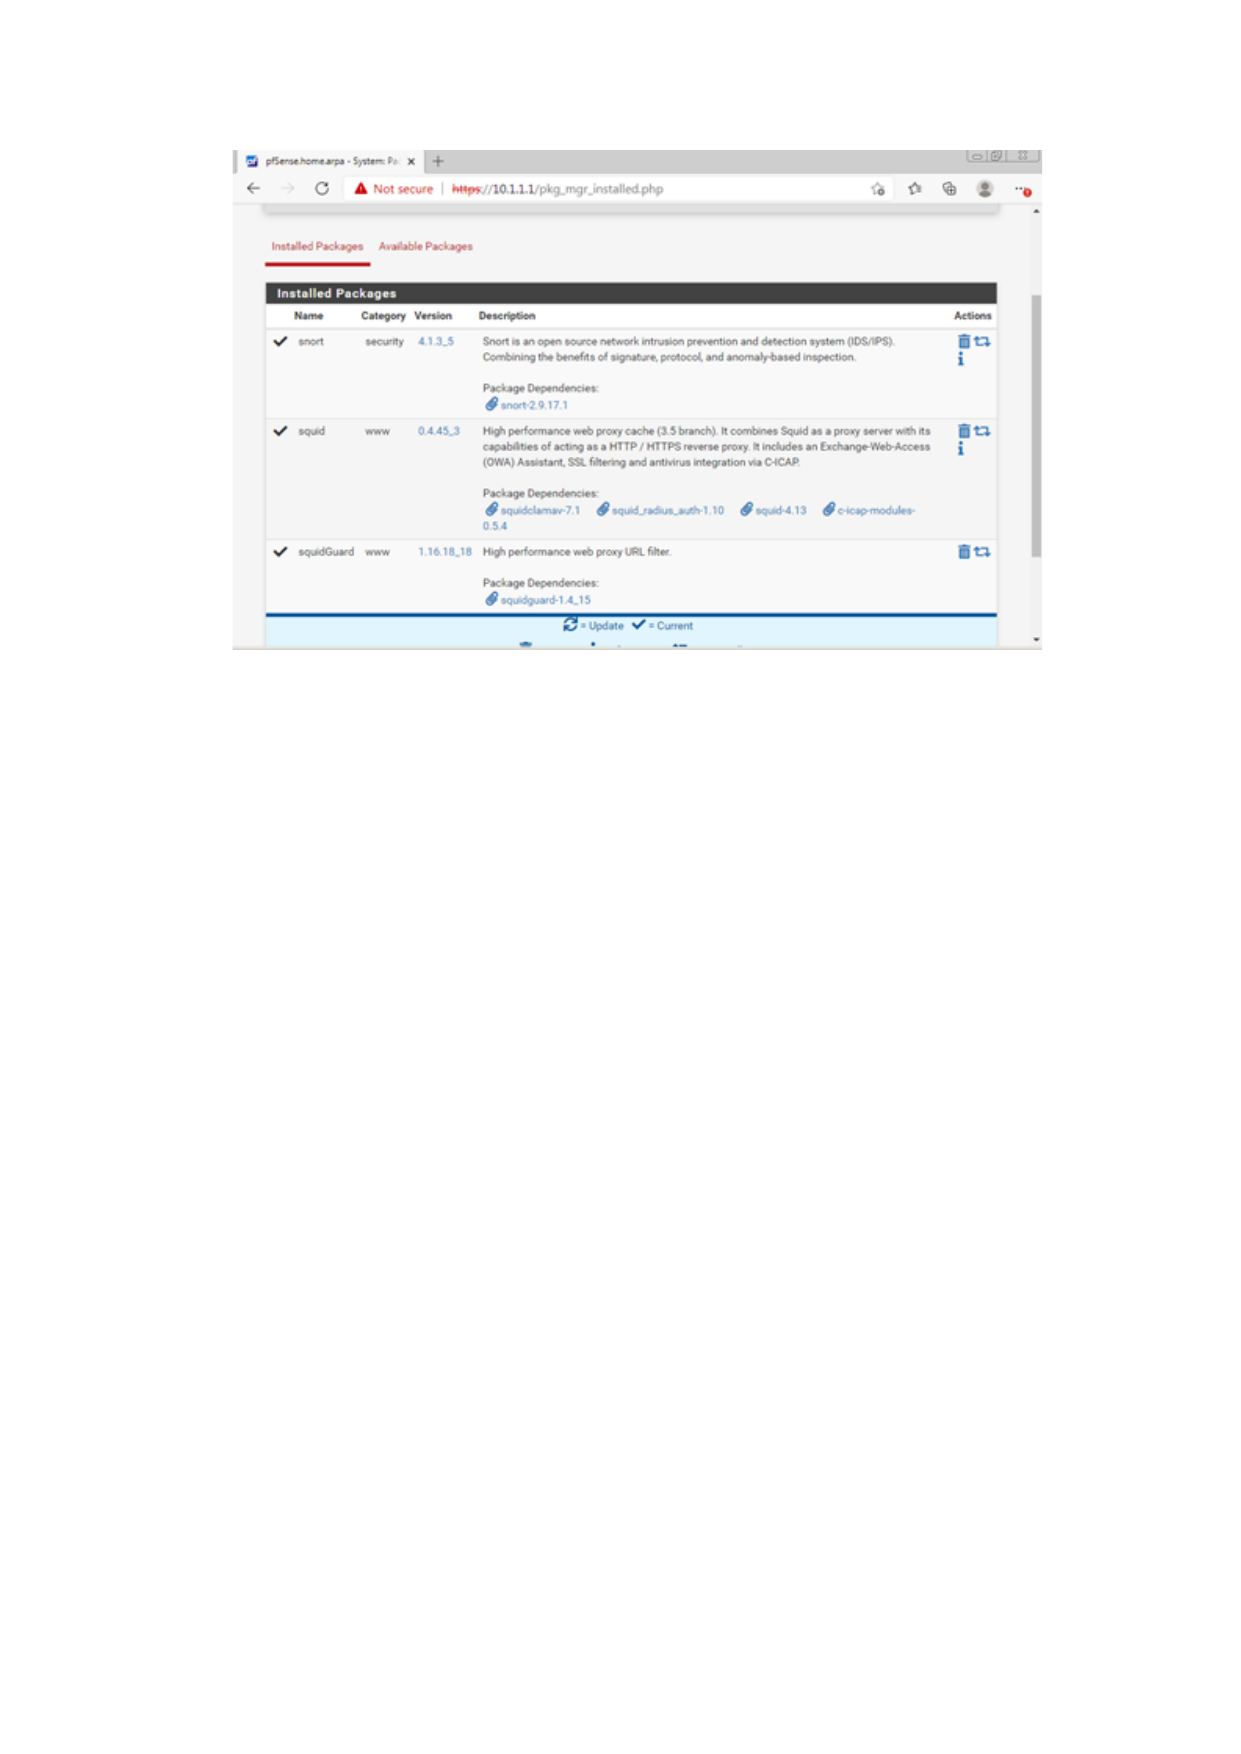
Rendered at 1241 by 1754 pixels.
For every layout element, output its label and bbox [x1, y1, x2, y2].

picture [232, 150, 1043, 650]
